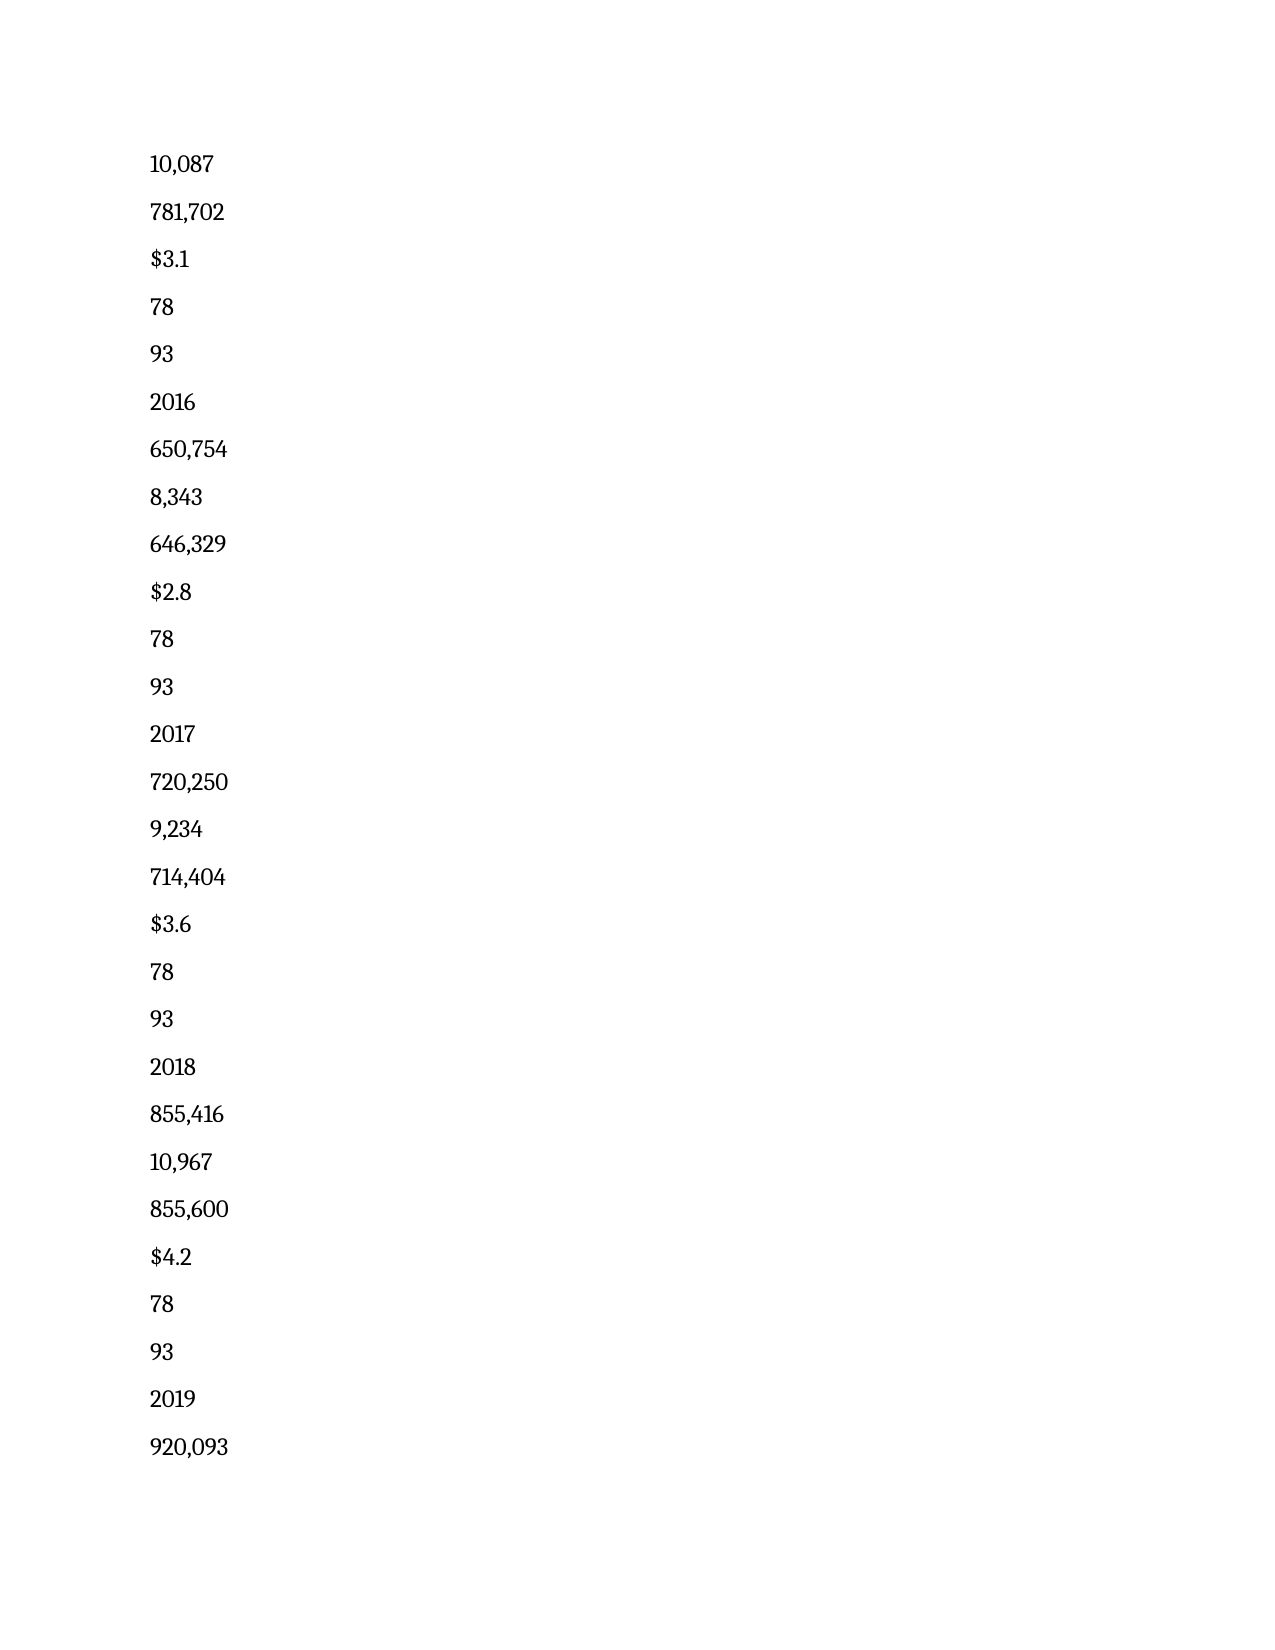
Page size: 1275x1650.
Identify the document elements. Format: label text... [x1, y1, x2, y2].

text 714,404 [150, 862, 1125, 891]
text 8,343 [150, 482, 1125, 511]
text $2.8 [150, 577, 1125, 606]
text 78 [150, 1290, 1125, 1319]
text 93 [150, 1005, 1125, 1034]
text 2017 [150, 720, 1125, 749]
text 93 [150, 340, 1125, 369]
text 2018 [150, 1052, 1125, 1081]
text 855,600 [150, 1195, 1125, 1224]
text 2016 [150, 387, 1125, 416]
text 920,093 [150, 1432, 1125, 1461]
text 650,754 [150, 435, 1125, 464]
text 78 [150, 957, 1125, 986]
text 93 [150, 672, 1125, 701]
text 78 [150, 625, 1125, 654]
text $3.6 [150, 910, 1125, 939]
text 781,702 [150, 197, 1125, 226]
text 720,250 [150, 767, 1125, 796]
text 9,234 [150, 815, 1125, 844]
text $3.1 [150, 245, 1125, 274]
text 2019 [150, 1385, 1125, 1414]
text 10,967 [150, 1147, 1125, 1176]
text 93 [150, 1337, 1125, 1366]
text 855,416 [150, 1100, 1125, 1129]
text $4.2 [150, 1242, 1125, 1271]
text 646,329 [150, 530, 1125, 559]
text 10,087 [150, 150, 1125, 179]
text 78 [150, 292, 1125, 321]
